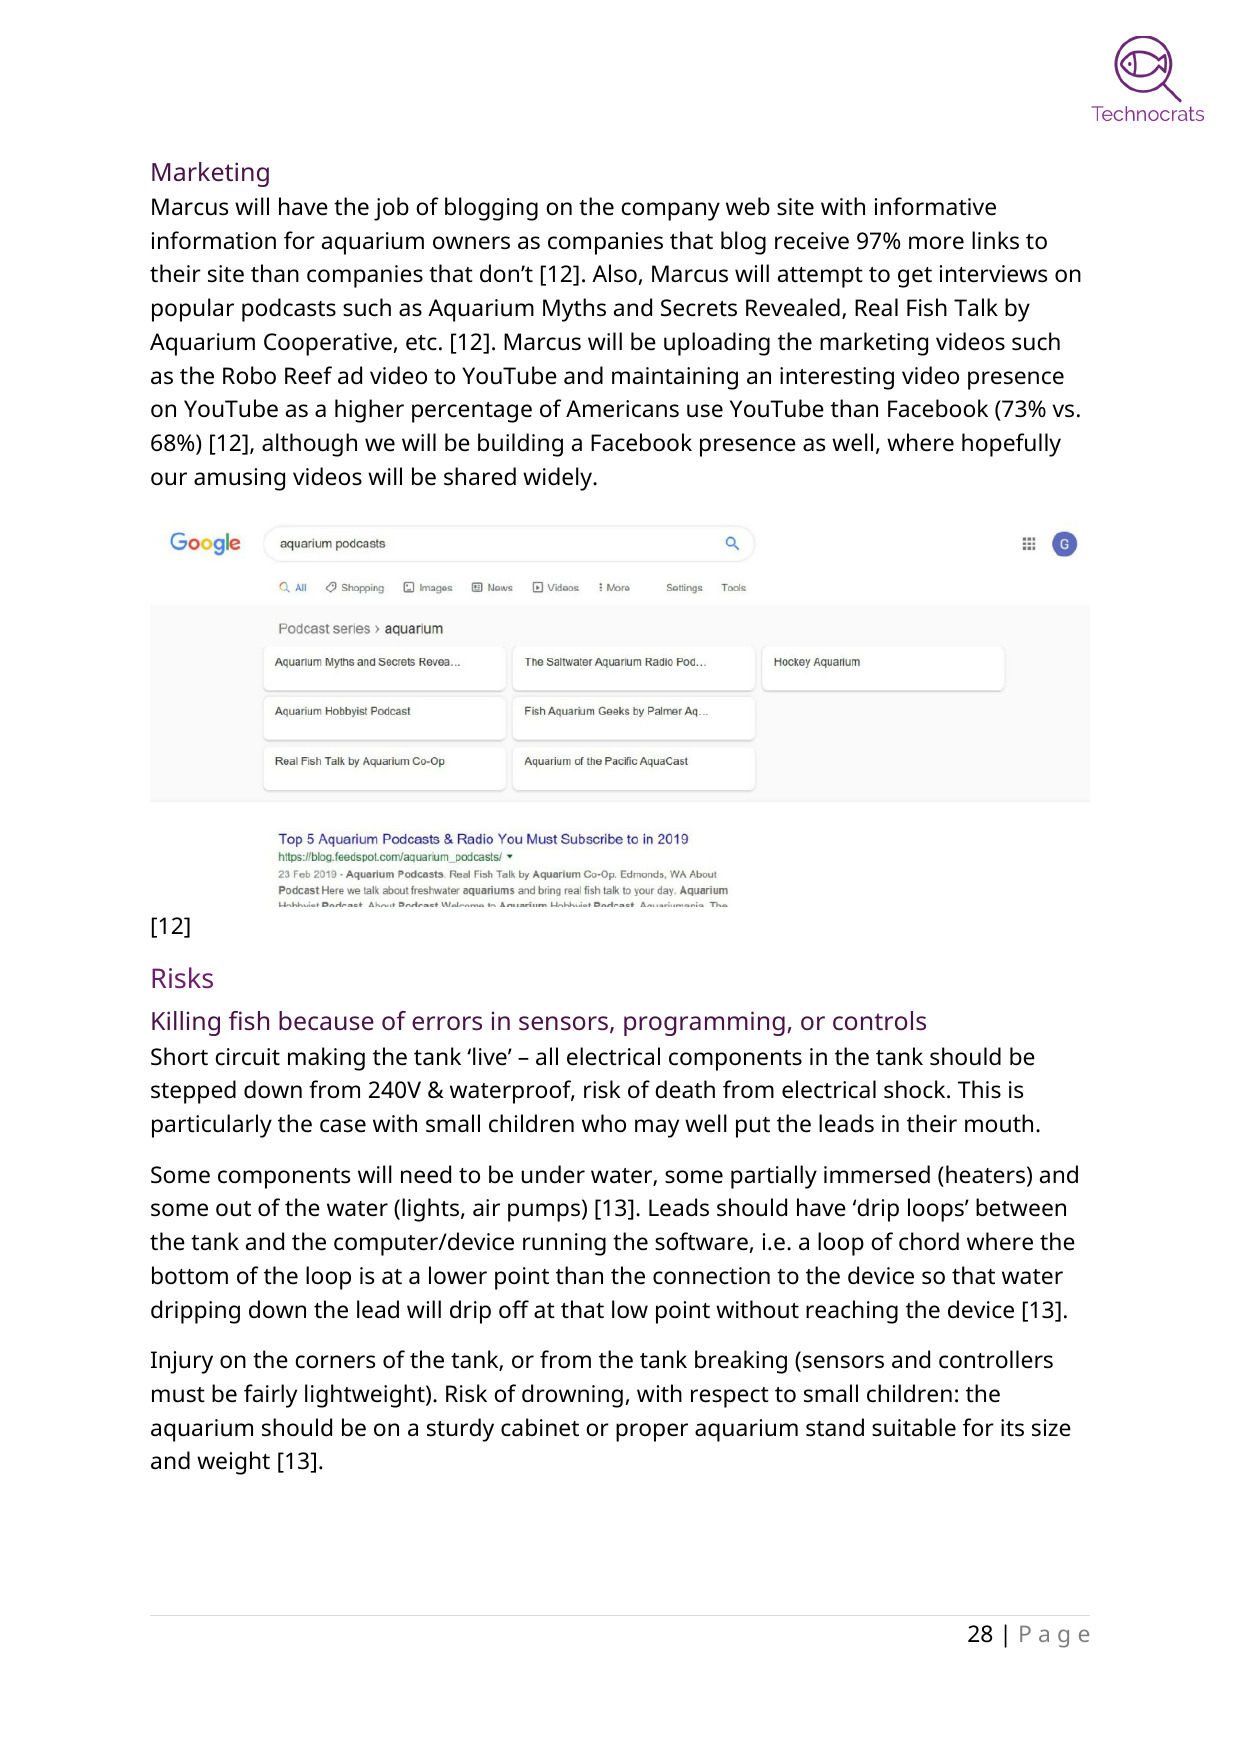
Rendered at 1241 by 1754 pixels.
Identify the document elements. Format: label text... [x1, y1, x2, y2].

picture [1090, 36, 1205, 122]
subtitle Killing fish because of errors in sensors, programming, or controls [150, 1004, 1090, 1038]
text Short circuit making the tank ‘live’ – all electrical components in the tank should be stepped down from 240V & waterproof, risk of death from electrical shock. This is particularly the case with small children who may well put the leads in their mouth. [150, 1041, 1090, 1139]
text [12] [150, 907, 1090, 941]
subtitle Marketing [150, 154, 1090, 188]
text Some components will need to be under water, some partially immersed (heaters) and some out of the water (lights, air pumps) [13]. Leads should have ‘drip loops’ between the tank and the computer/device running the software, i.e. a loop of chord where the bottom of the loop is at a lower point than the connection to the device so that water dripping down the lead will drip off at that low point without reaching the device [13]. [150, 1159, 1090, 1325]
text Injury on the corners of the tank, or from the tank breaking (sensors and controllers must be fairly lightweight). Risk of drowning, with respect to small children: the aquarium should be on a sturdy cabinet or proper aquarium stand suitable for its size and weight [13]. [150, 1344, 1090, 1477]
text Marcus will have the job of blogging on the company web site with informative information for aquarium owners as companies that blog receive 97% more links to their site than companies that don’t [12]. Also, Marcus will attempt to get interviews on popular podcasts such as Aquarium Myths and Secrets Revealed, Real Fish Talk by Aquarium Cooperative, etc. [12]. Marcus will be uploading the marketing videos such as the Robo Reef ad video to YouTube and maintaining an interesting video presence on YouTube as a higher percentage of Americans use YouTube than Facebook (73% vs. 68%) [12], although we will be building a Facebook presence as well, where hopefully our amusing videos will be shared widely. [150, 191, 1090, 492]
picture [150, 511, 1091, 907]
subtitle Risks [150, 960, 1090, 997]
